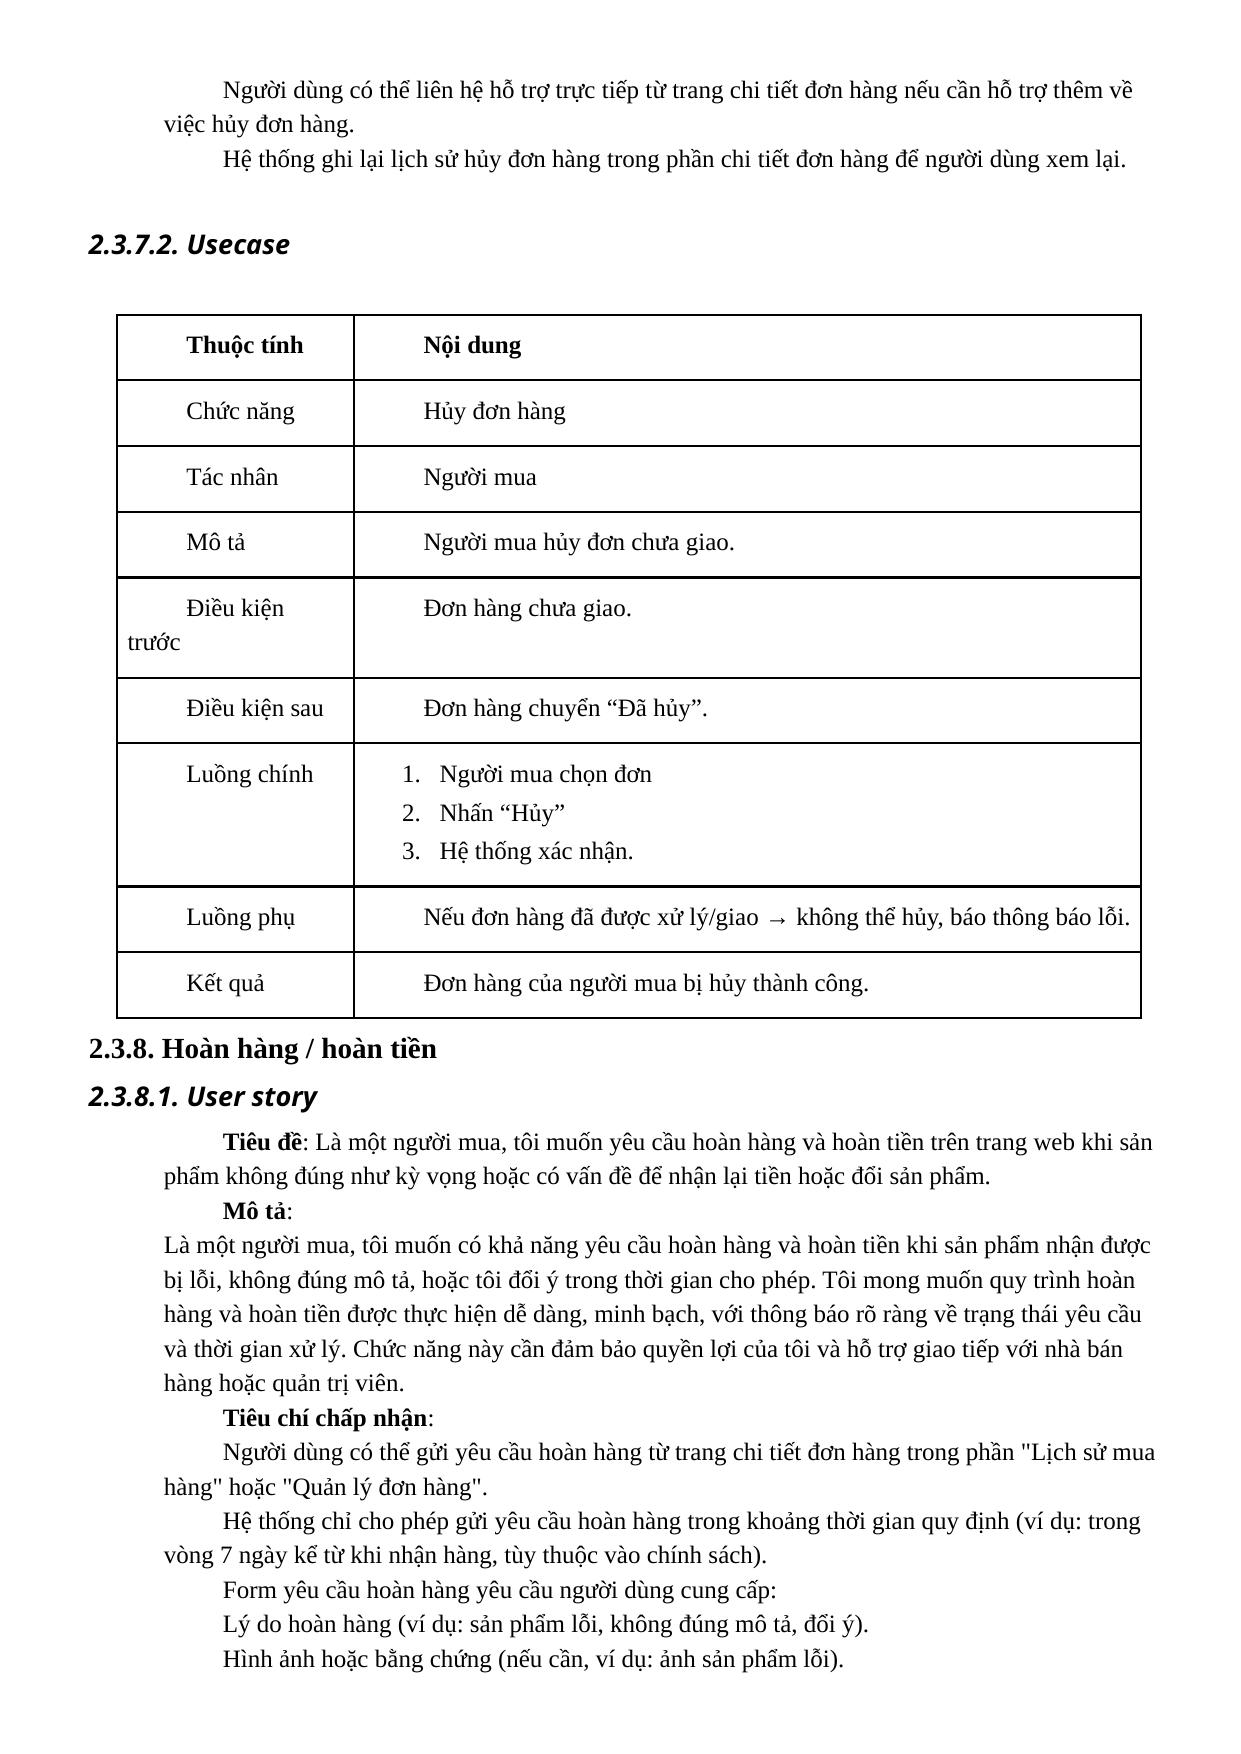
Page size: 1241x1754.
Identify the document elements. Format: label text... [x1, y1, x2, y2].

list Tiêu đề: Là một người mua, tôi muốn yêu cầu hoàn hàng và hoàn tiền trên trang web khi sản phẩm không đúng như kỳ vọng hoặc có vấn đề để nhận lại tiền hoặc đổi sản phẩm. [164, 1127, 1169, 1190]
list Hệ thống ghi lại lịch sử hủy đơn hàng trong phần chi tiết đơn hàng để người dùng xem lại. [164, 144, 1169, 173]
table_cell Hủy đơn hàng [355, 381, 1140, 445]
table_cell Người mua [355, 447, 1140, 511]
table_cell Người mua chọn đơn Nhấn “Hủy” Hệ thống xác nhận. [355, 744, 1140, 885]
table_cell Điều kiện trước [118, 579, 353, 677]
subtitle Usecase [89, 225, 1169, 262]
table_cell Chức năng [118, 381, 353, 445]
table_cell Tác nhân [118, 447, 353, 511]
list Người dùng có thể gửi yêu cầu hoàn hàng từ trang chi tiết đơn hàng trong phần "Lịch sử mua hàng" hoặc "Quản lý đơn hàng". [164, 1437, 1169, 1500]
table_cell Đơn hàng chuyển “Đã hủy”. [355, 679, 1140, 742]
table_header Nội dung [355, 316, 1140, 379]
list Form yêu cầu hoàn hàng yêu cầu người dùng cung cấp: [164, 1575, 1169, 1604]
table_cell Đơn hàng chưa giao. [355, 579, 1140, 677]
list Người dùng có thể liên hệ hỗ trợ trực tiếp từ trang chi tiết đơn hàng nếu cần hỗ trợ thêm về việc hủy đơn hàng. [164, 75, 1169, 138]
list Hệ thống chỉ cho phép gửi yêu cầu hoàn hàng trong khoảng thời gian quy định (ví dụ: trong vòng 7 ngày kể từ khi nhận hàng, tùy thuộc vào chính sách). [164, 1506, 1169, 1569]
table_cell Luồng phụ [118, 888, 353, 951]
subtitle Hoàn hàng / hoàn tiền [89, 1031, 1169, 1065]
table_cell Luồng chính [118, 744, 353, 885]
table_cell Đơn hàng của người mua bị hủy thành công. [355, 953, 1140, 1017]
table_cell Người mua hủy đơn chưa giao. [355, 513, 1140, 576]
list Mô tả: Là một người mua, tôi muốn có khả năng yêu cầu hoàn hàng và hoàn tiền khi sản phẩm nhận được bị lỗi, không đúng mô tả, hoặc tôi đổi ý trong thời gian cho phép. Tôi mong muốn quy trình hoàn hàng và hoàn tiền được thực hiện dễ dàng, minh bạch, với thông báo rõ ràng về trạng thái yêu cầu và thời gian xử lý. Chức năng này cần đảm bảo quyền lợi của tôi và hỗ trợ giao tiếp với nhà bán hàng hoặc quản trị viên. [164, 1196, 1169, 1397]
table_cell Nếu đơn hàng đã được xử lý/giao → không thể hủy, báo thông báo lỗi. [355, 888, 1140, 951]
list Tiêu chí chấp nhận: [164, 1403, 1169, 1431]
table_cell Điều kiện sau [118, 679, 353, 742]
table_cell Kết quả [118, 953, 353, 1017]
table_cell Mô tả [118, 513, 353, 576]
list Lý do hoàn hàng (ví dụ: sản phẩm lỗi, không đúng mô tả, đổi ý). [164, 1609, 1169, 1638]
subtitle User story [89, 1077, 1169, 1114]
list Hình ảnh hoặc bằng chứng (nếu cần, ví dụ: ảnh sản phẩm lỗi). [164, 1644, 1169, 1673]
table_header Thuộc tính [118, 316, 353, 379]
